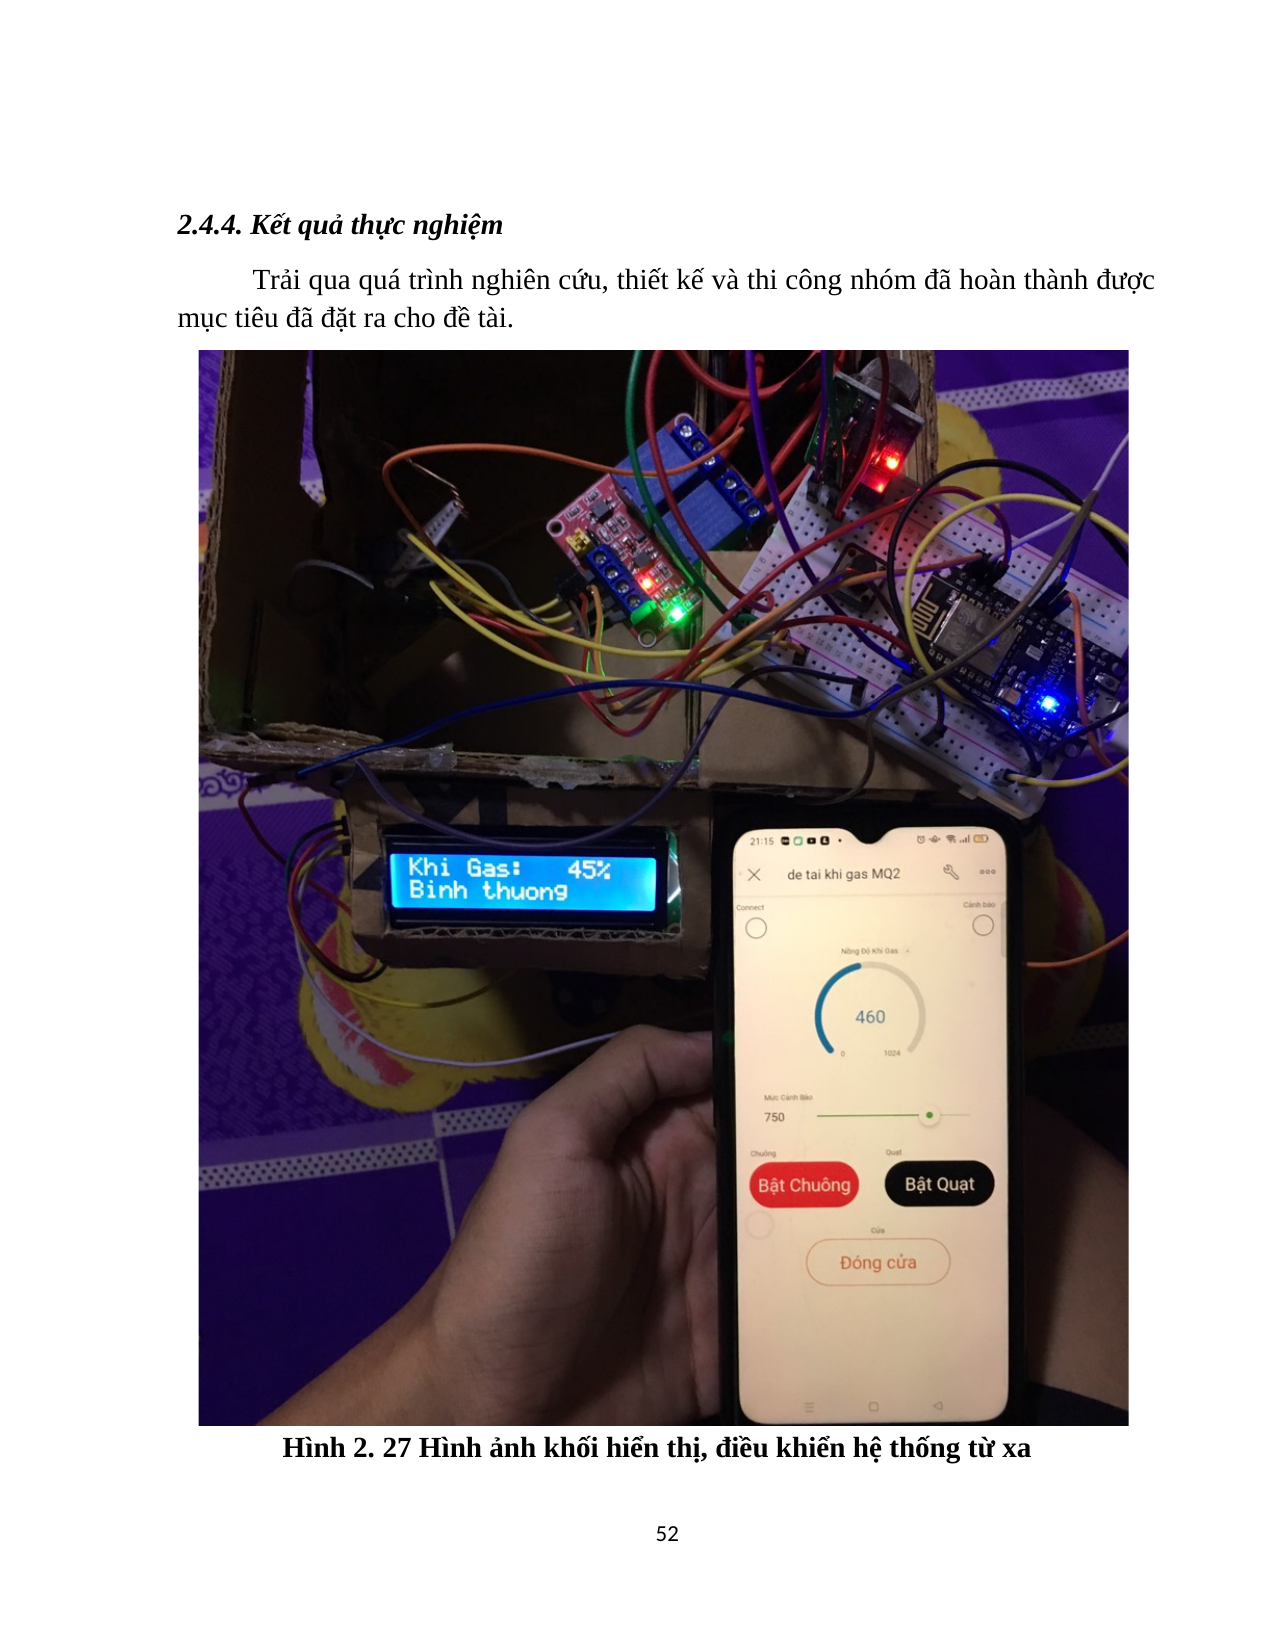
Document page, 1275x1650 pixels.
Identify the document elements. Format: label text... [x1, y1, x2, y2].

text Trải qua quá trình nghiên cứu, thiết kế và thi công nhóm đã hoàn thành được mục tiêu đã đặt ra cho đề tài. [177, 262, 1157, 334]
picture [198, 350, 1129, 1426]
list 2.4.4. Kết quả thực nghiệm [177, 207, 1157, 240]
